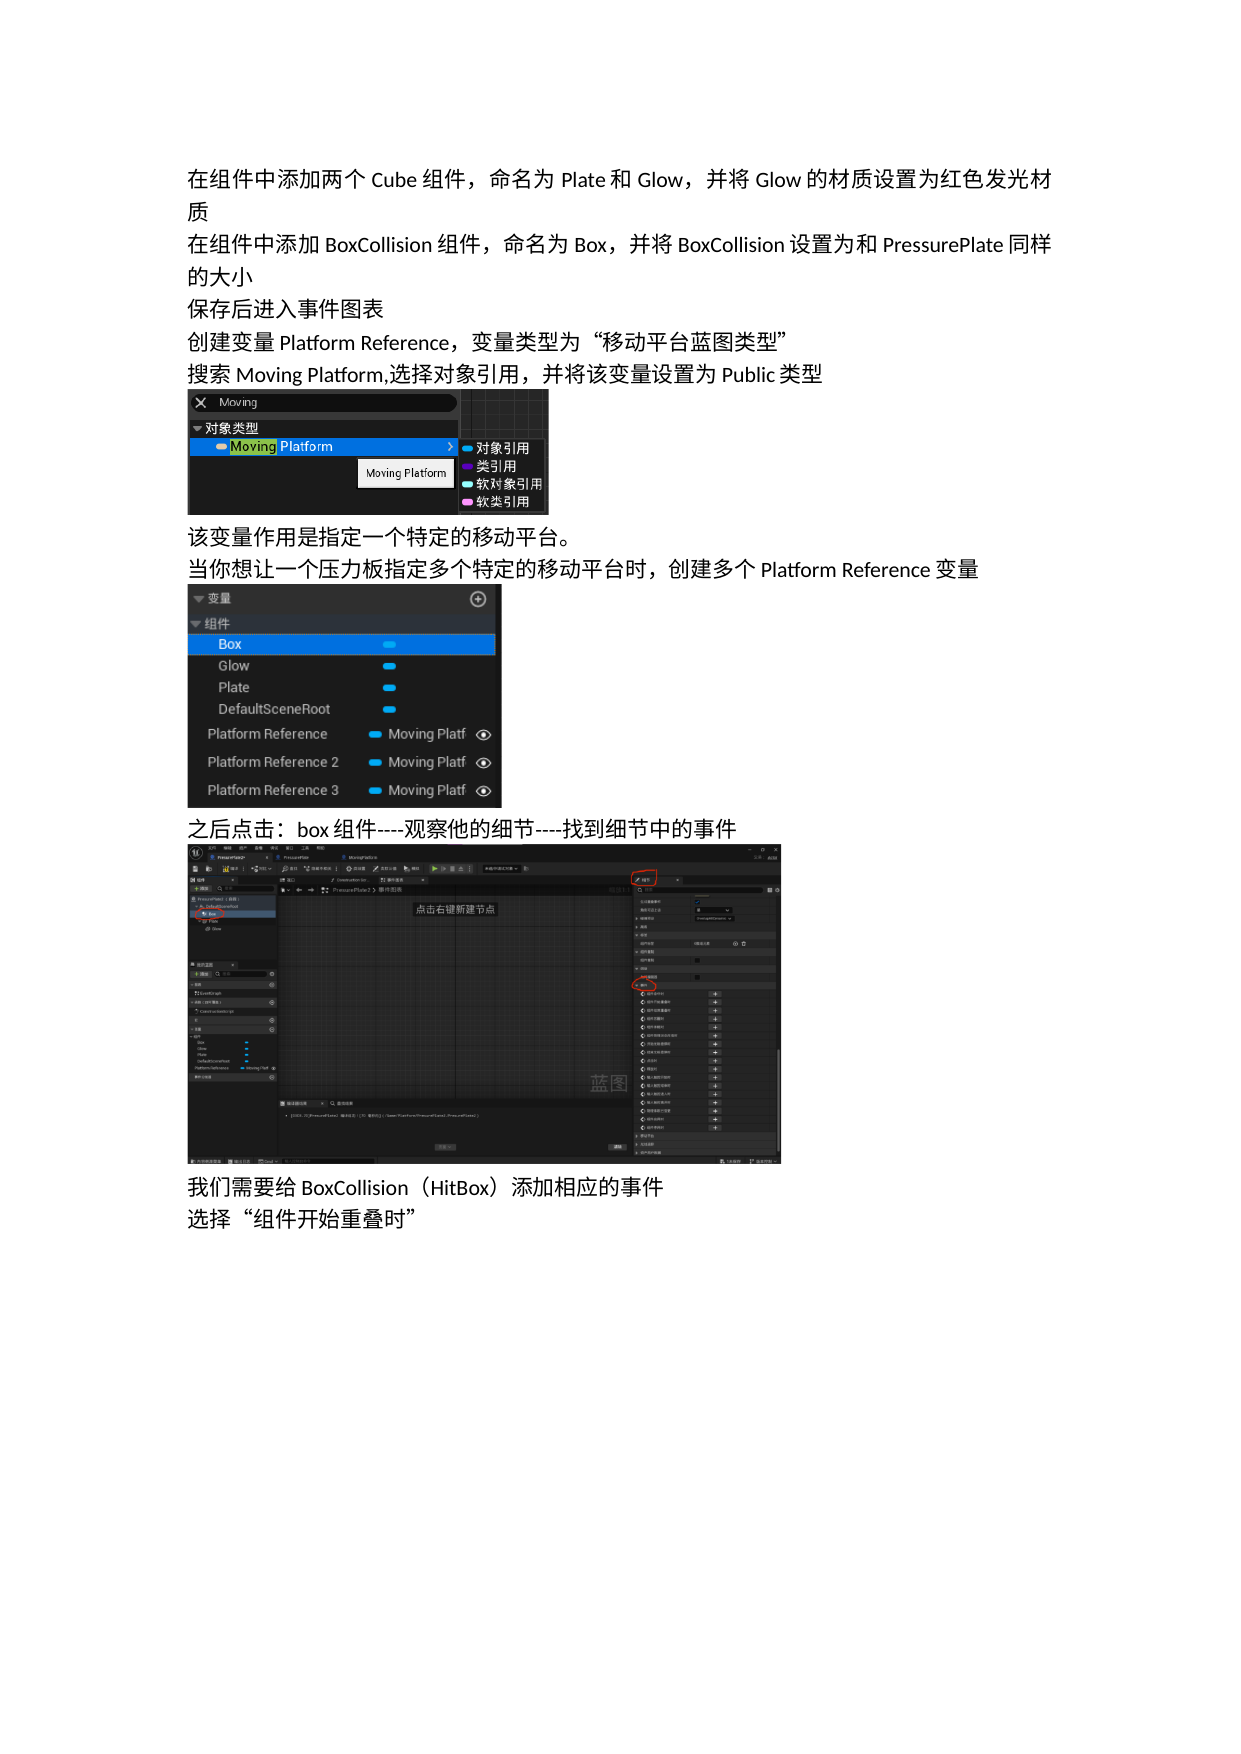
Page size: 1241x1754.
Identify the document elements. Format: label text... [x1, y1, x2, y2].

text 选择“组件开始重叠时” [187, 1202, 1053, 1234]
text 当你想让一个压力板指定多个特定的移动平台时，创建多个Platform Reference变量 [187, 552, 1053, 584]
text 该变量作用是指定一个特定的移动平台。 [187, 519, 1053, 552]
picture [187, 844, 782, 1164]
picture [187, 584, 502, 808]
text 保存后进入事件图表 [187, 292, 1053, 324]
text 在组件中添加两个Cube组件，命名为Plate和Glow，并将Glow的材质设置为红色发光材质 [187, 162, 1053, 227]
text 创建变量Platform Reference，变量类型为“移动平台蓝图类型” [187, 324, 1053, 357]
text 我们需要给BoxCollision（HitBox）添加相应的事件 [187, 1169, 1053, 1202]
picture [187, 389, 549, 515]
text 在组件中添加BoxCollision组件，命名为Box，并将BoxCollision设置为和PressurePlate同样的大小 [187, 227, 1053, 292]
text 搜索Moving Platform,选择对象引用，并将该变量设置为Public类型 [187, 357, 1053, 389]
text 之后点击：box组件----观察他的细节----找到细节中的事件 [187, 812, 1053, 844]
